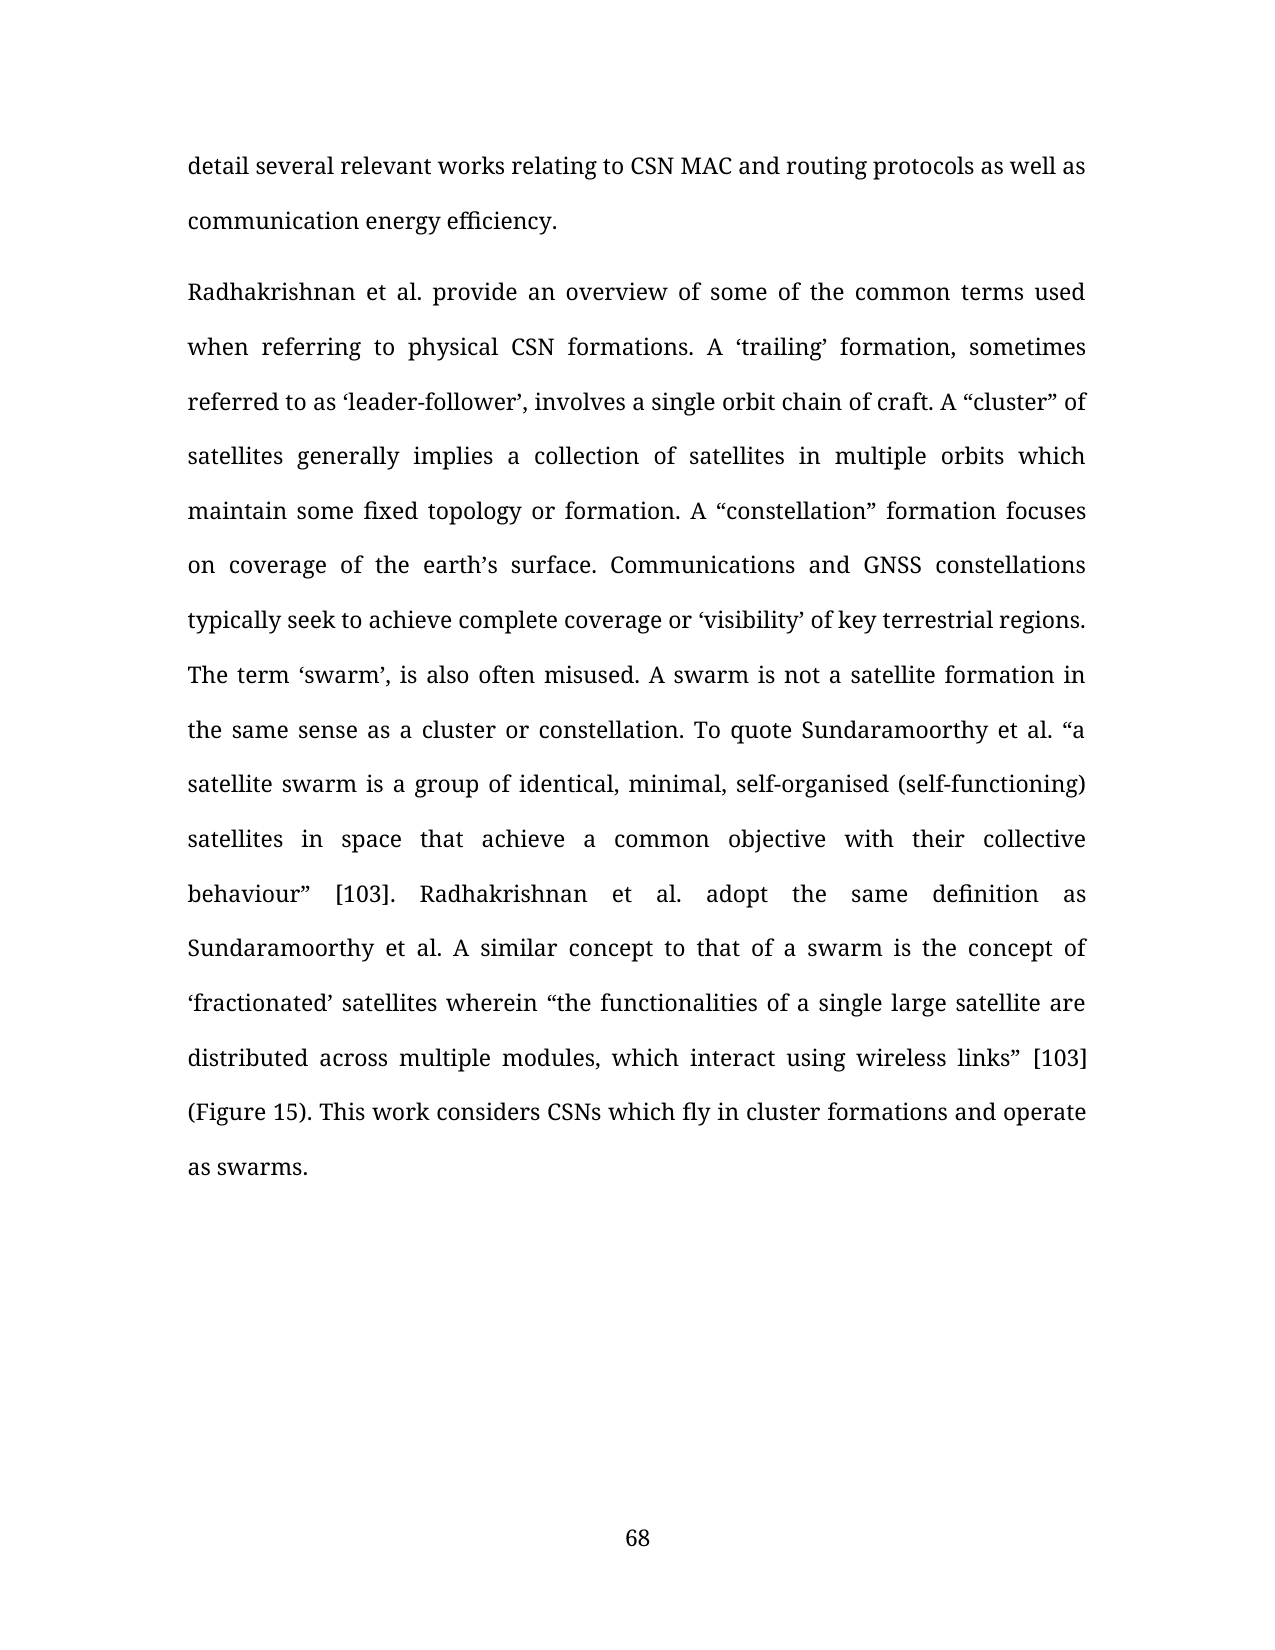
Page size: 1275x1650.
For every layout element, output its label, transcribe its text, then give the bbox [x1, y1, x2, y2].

text Radhakrishnan et al. provide an overview of some of the common terms used when referring to physical CSN formations. A ‘trailing’ formation, sometimes referred to as ‘leader-follower’, involves a single orbit chain of craft. A “cluster” of satellites generally implies a collection of satellites in multiple orbits which maintain some fixed topology or formation. A “constellation” formation focuses on coverage of the earth’s surface. Communications and GNSS constellations typically seek to achieve complete coverage or ‘visibility’ of key terrestrial regions. The term ‘swarm’, is also often misused. A swarm is not a satellite formation in the same sense as a cluster or constellation. To quote Sundaramoorthy et al. “a satellite swarm is a group of identical, minimal, self-organised (self-functioning) satellites in space that achieve a common objective with their collective behaviour” [103]. Radhakrishnan et al. adopt the same definition as Sundaramoorthy et al. A similar concept to that of a swarm is the concept of ‘fractionated’ satellites wherein “the functionalities of a single large satellite are distributed across multiple modules, which interact using wireless links” [103] (Figure 15). This work considers CSNs which fly in cluster formations and operate as swarms. [187, 276, 1087, 1182]
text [187, 150, 1087, 236]
